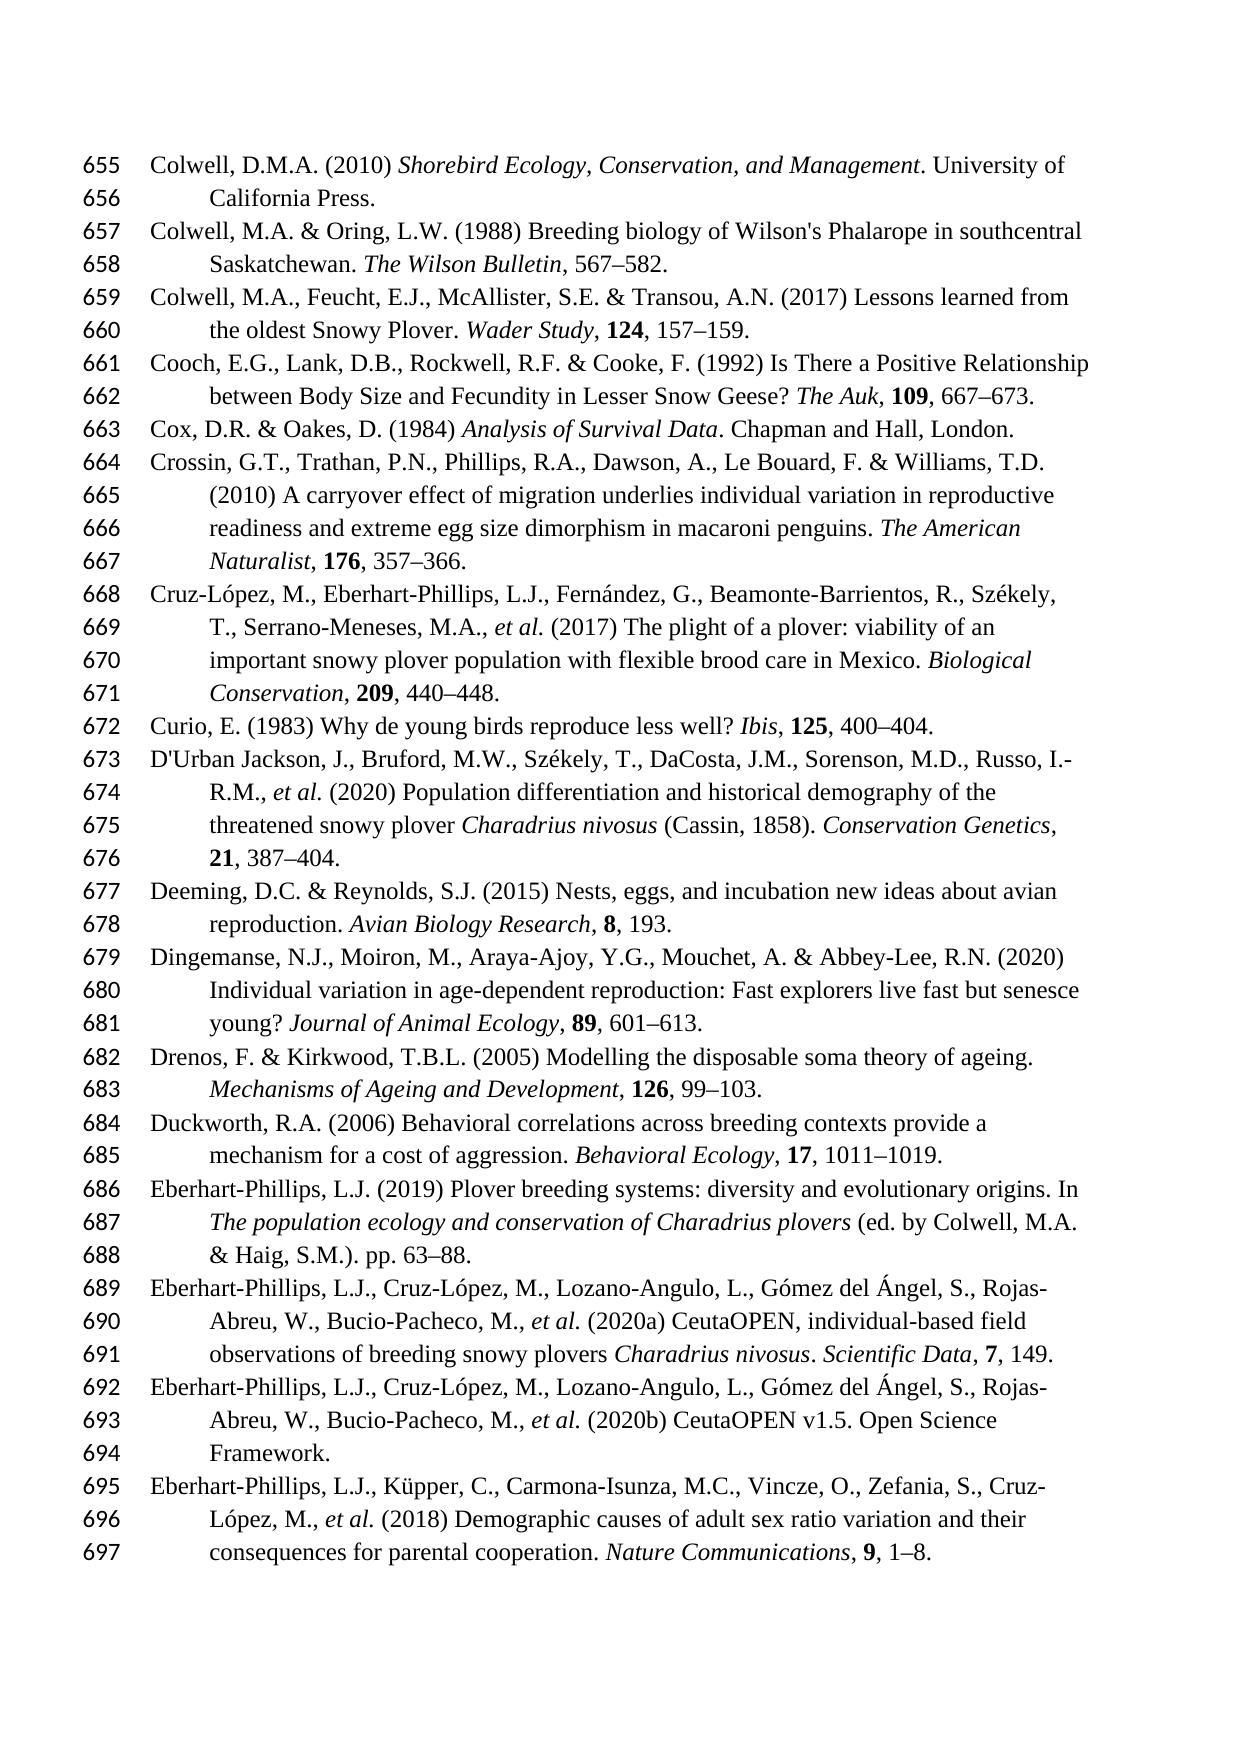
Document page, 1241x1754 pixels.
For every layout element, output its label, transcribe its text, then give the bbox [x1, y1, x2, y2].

text Eberhart-Phillips, L.J. (2019) Plover breeding systems: diversity and evolutionary origins. In The population ecology and conservation of Charadrius plovers (ed. by Colwell, M.A. & Haig, S.M.). pp. 63–88. [150, 1174, 1090, 1268]
text Crossin, G.T., Trathan, P.N., Phillips, R.A., Dawson, A., Le Bouard, F. & Williams, T.D. (2010) A carryover effect of migration underlies individual variation in reproductive readiness and extreme egg size dimorphism in macaroni penguins. The American Naturalist, 176, 357–366. [150, 447, 1090, 575]
text Drenos, F. & Kirkwood, T.B.L. (2005) Modelling the disposable soma theory of ageing. Mechanisms of Ageing and Development, 126, 99–103. [150, 1042, 1090, 1103]
text Deeming, D.C. & Reynolds, S.J. (2015) Nests, eggs, and incubation new ideas about avian reproduction. Avian Biology Research, 8, 193. [150, 876, 1090, 938]
text Eberhart-Phillips, L.J., Cruz-López, M., Lozano-Angulo, L., Gómez del Ángel, S., Rojas-Abreu, W., Bucio-Pacheco, M., et al. (2020a) CeutaOPEN, individual-based field observations of breeding snowy plovers Charadrius nivosus. Scientific Data, 7, 149. [150, 1273, 1090, 1367]
text Curio, E. (1983) Why de young birds reproduce less well? Ibis, 125, 400–404. [150, 711, 1090, 740]
text Cruz-López, M., Eberhart-Phillips, L.J., Fernández, G., Beamonte-Barrientos, R., Székely, T., Serrano-Meneses, M.A., et al. (2017) The plight of a plover: viability of an important snowy plover population with flexible brood care in Mexico. Biological Conservation, 209, 440–448. [150, 579, 1090, 707]
text Cooch, E.G., Lank, D.B., Rockwell, R.F. & Cooke, F. (1992) Is There a Positive Relationship between Body Size and Fecundity in Lesser Snow Geese? The Auk, 109, 667–673. [150, 348, 1090, 410]
text Colwell, M.A. & Oring, L.W. (1988) Breeding biology of Wilson's Phalarope in southcentral Saskatchewan. The Wilson Bulletin, 567–582. [150, 216, 1090, 278]
text Colwell, D.M.A. (2010) Shorebird Ecology, Conservation, and Management. University of California Press. [150, 150, 1090, 212]
text D'Urban Jackson, J., Bruford, M.W., Székely, T., DaCosta, J.M., Sorenson, M.D., Russo, I.-R.M., et al. (2020) Population differentiation and historical demography of the threatened snowy plover Charadrius nivosus (Cassin, 1858). Conservation Genetics, 21, 387–404. [150, 744, 1090, 872]
text Eberhart-Phillips, L.J., Küpper, C., Carmona-Isunza, M.C., Vincze, O., Zefania, S., Cruz-López, M., et al. (2018) Demographic causes of adult sex ratio variation and their consequences for parental cooperation. Nature Communications, 9, 1–8. [150, 1471, 1090, 1566]
text Cox, D.R. & Oakes, D. (1984) Analysis of Survival Data. Chapman and Hall, London. [150, 414, 1090, 443]
text Colwell, M.A., Feucht, E.J., McAllister, S.E. & Transou, A.N. (2017) Lessons learned from the oldest Snowy Plover. Wader Study, 124, 157–159. [150, 282, 1090, 344]
text Eberhart-Phillips, L.J., Cruz-López, M., Lozano-Angulo, L., Gómez del Ángel, S., Rojas-Abreu, W., Bucio-Pacheco, M., et al. (2020b) CeutaOPEN v1.5. Open Science Framework. [150, 1372, 1090, 1467]
text Dingemanse, N.J., Moiron, M., Araya-Ajoy, Y.G., Mouchet, A. & Abbey-Lee, R.N. (2020) Individual variation in age-dependent reproduction: Fast explorers live fast but senesce young? Journal of Animal Ecology, 89, 601–613. [150, 942, 1090, 1037]
text Duckworth, R.A. (2006) Behavioral correlations across breeding contexts provide a mechanism for a cost of aggression. Behavioral Ecology, 17, 1011–1019. [150, 1108, 1090, 1169]
